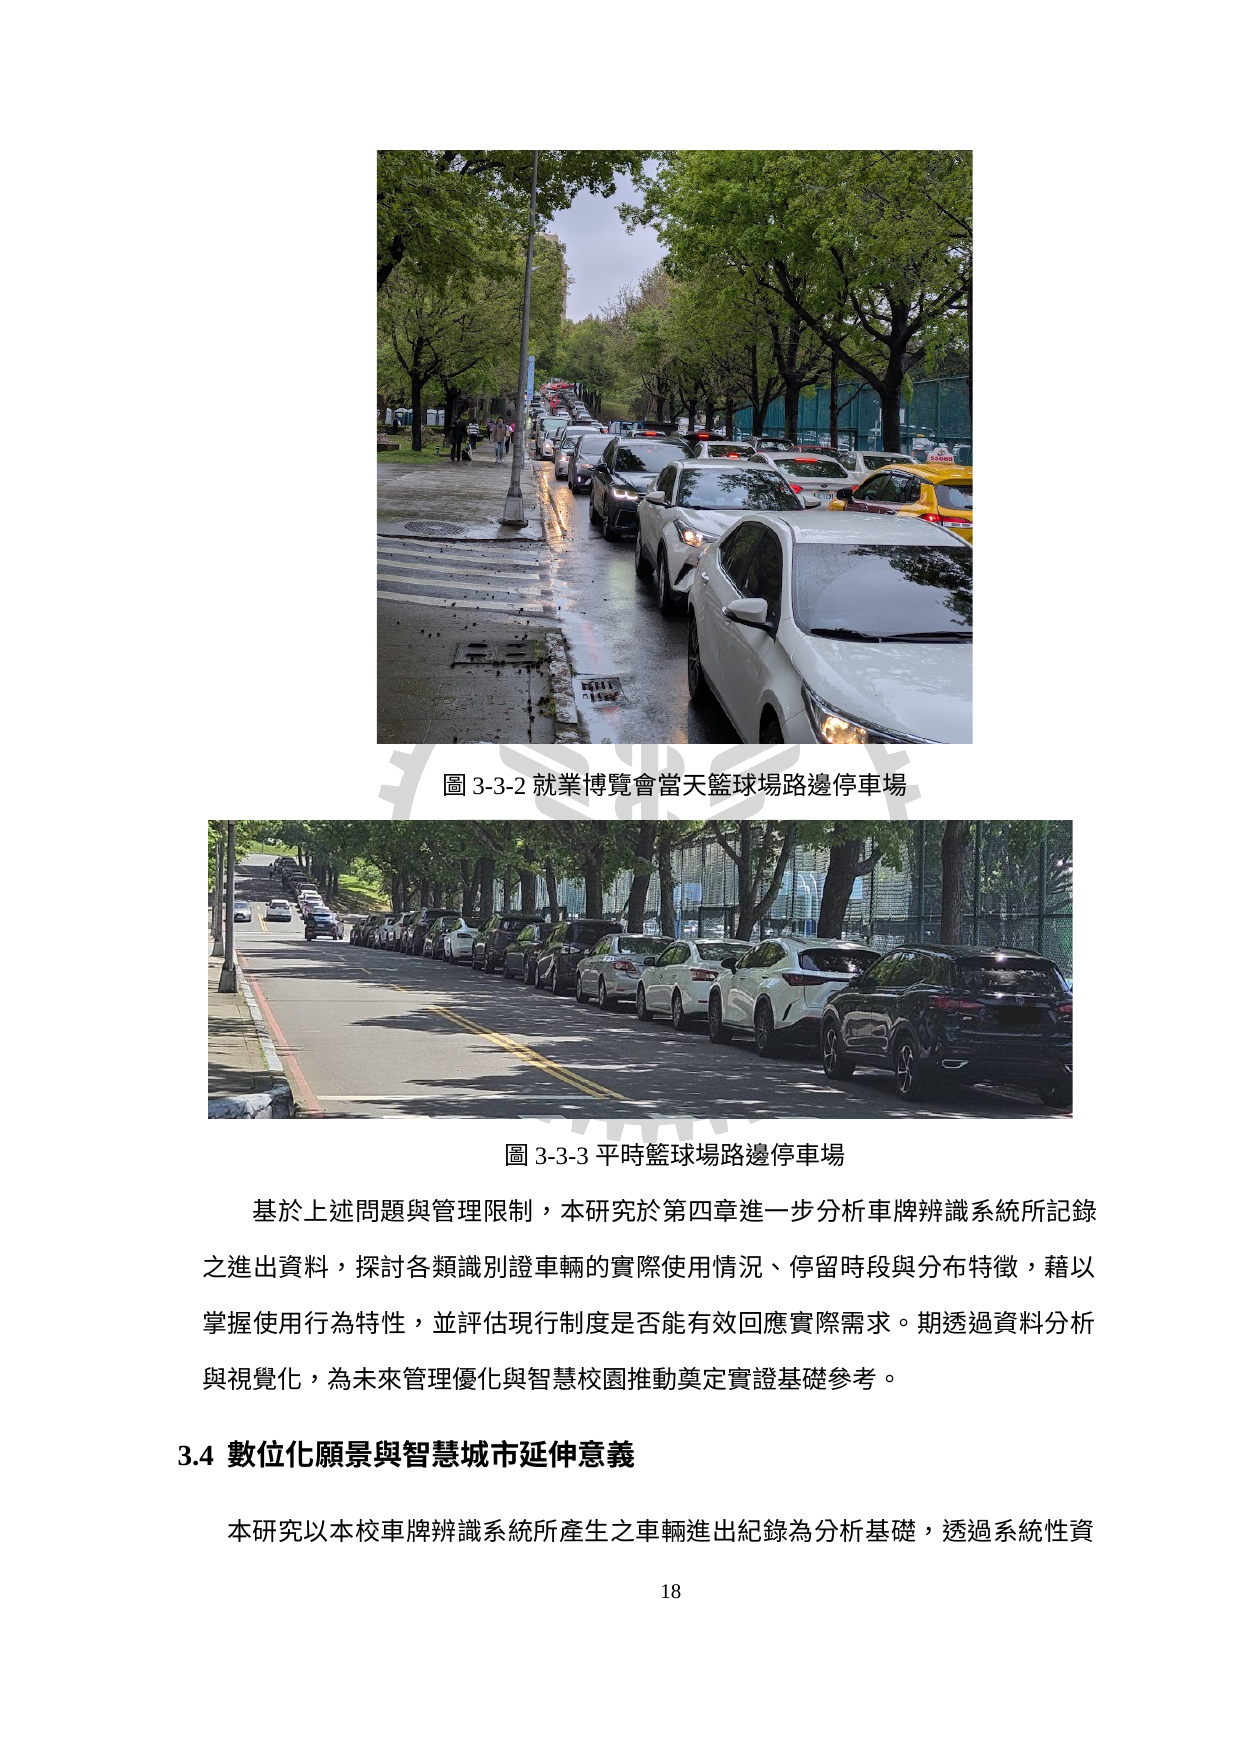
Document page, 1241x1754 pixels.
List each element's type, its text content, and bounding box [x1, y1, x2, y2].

text 圖3-3-3 平時籃球場路邊停車場 [202, 1135, 1097, 1172]
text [177, 1511, 1097, 1549]
picture [208, 820, 1073, 1119]
text 圖3-3-2 就業博覽會當天籃球場路邊停車場 [202, 765, 1097, 802]
picture [376, 150, 973, 744]
subtitle 數位化願景與智慧城市延伸意義 [177, 1415, 1097, 1490]
text 基於上述問題與管理限制，本研究於第四章進一步分析車牌辨識系統所記錄之進出資料，探討各類識別證車輛的實際使用情況、停留時段與分布特徵，藉以掌握使用行為特性，並評估現行制度是否能有效回應實際需求。期透過資料分析與視覺化，為未來管理優化與智慧校園推動奠定實證基礎參考。 [202, 1191, 1097, 1397]
